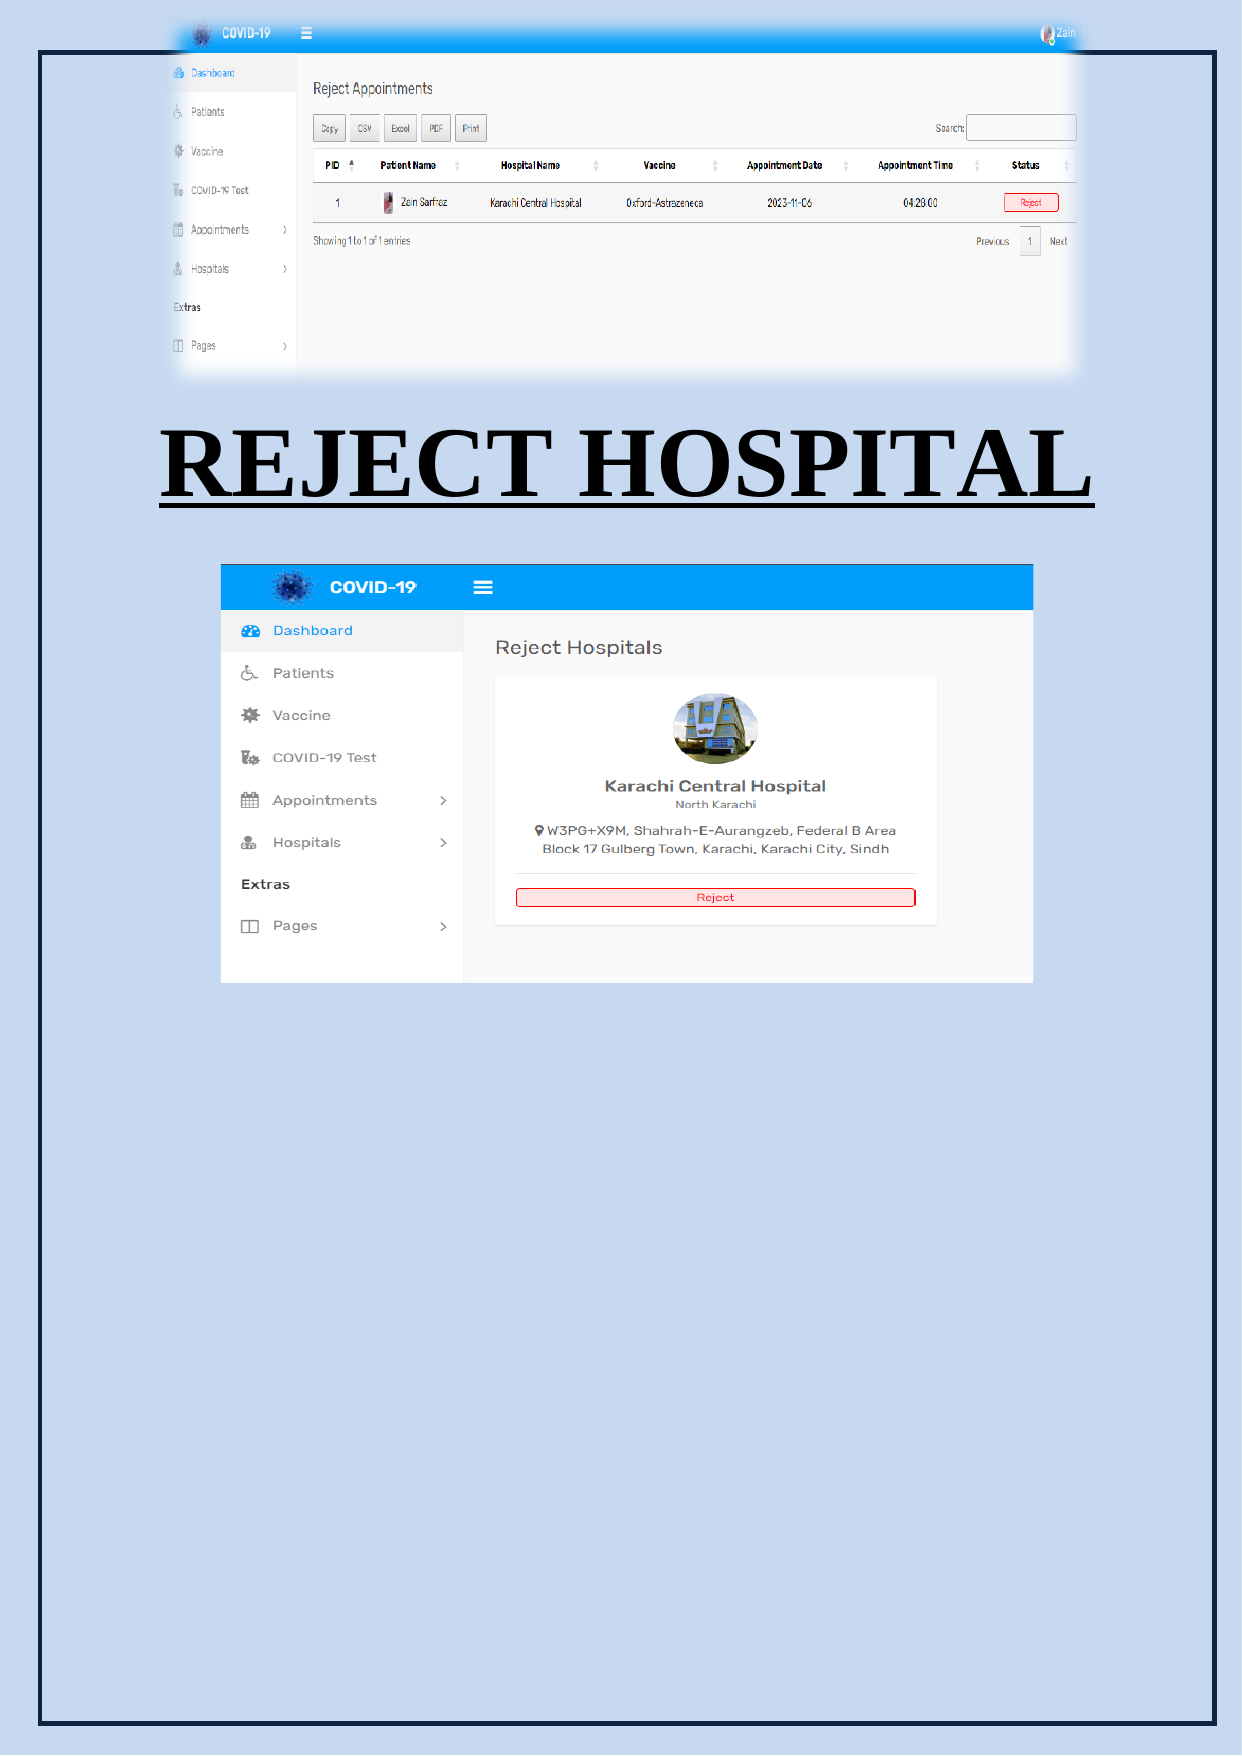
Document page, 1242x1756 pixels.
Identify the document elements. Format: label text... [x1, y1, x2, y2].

picture [220, 564, 1034, 983]
text REJECT HOSPITAL [42, 403, 1212, 518]
picture [176, 43, 1079, 365]
